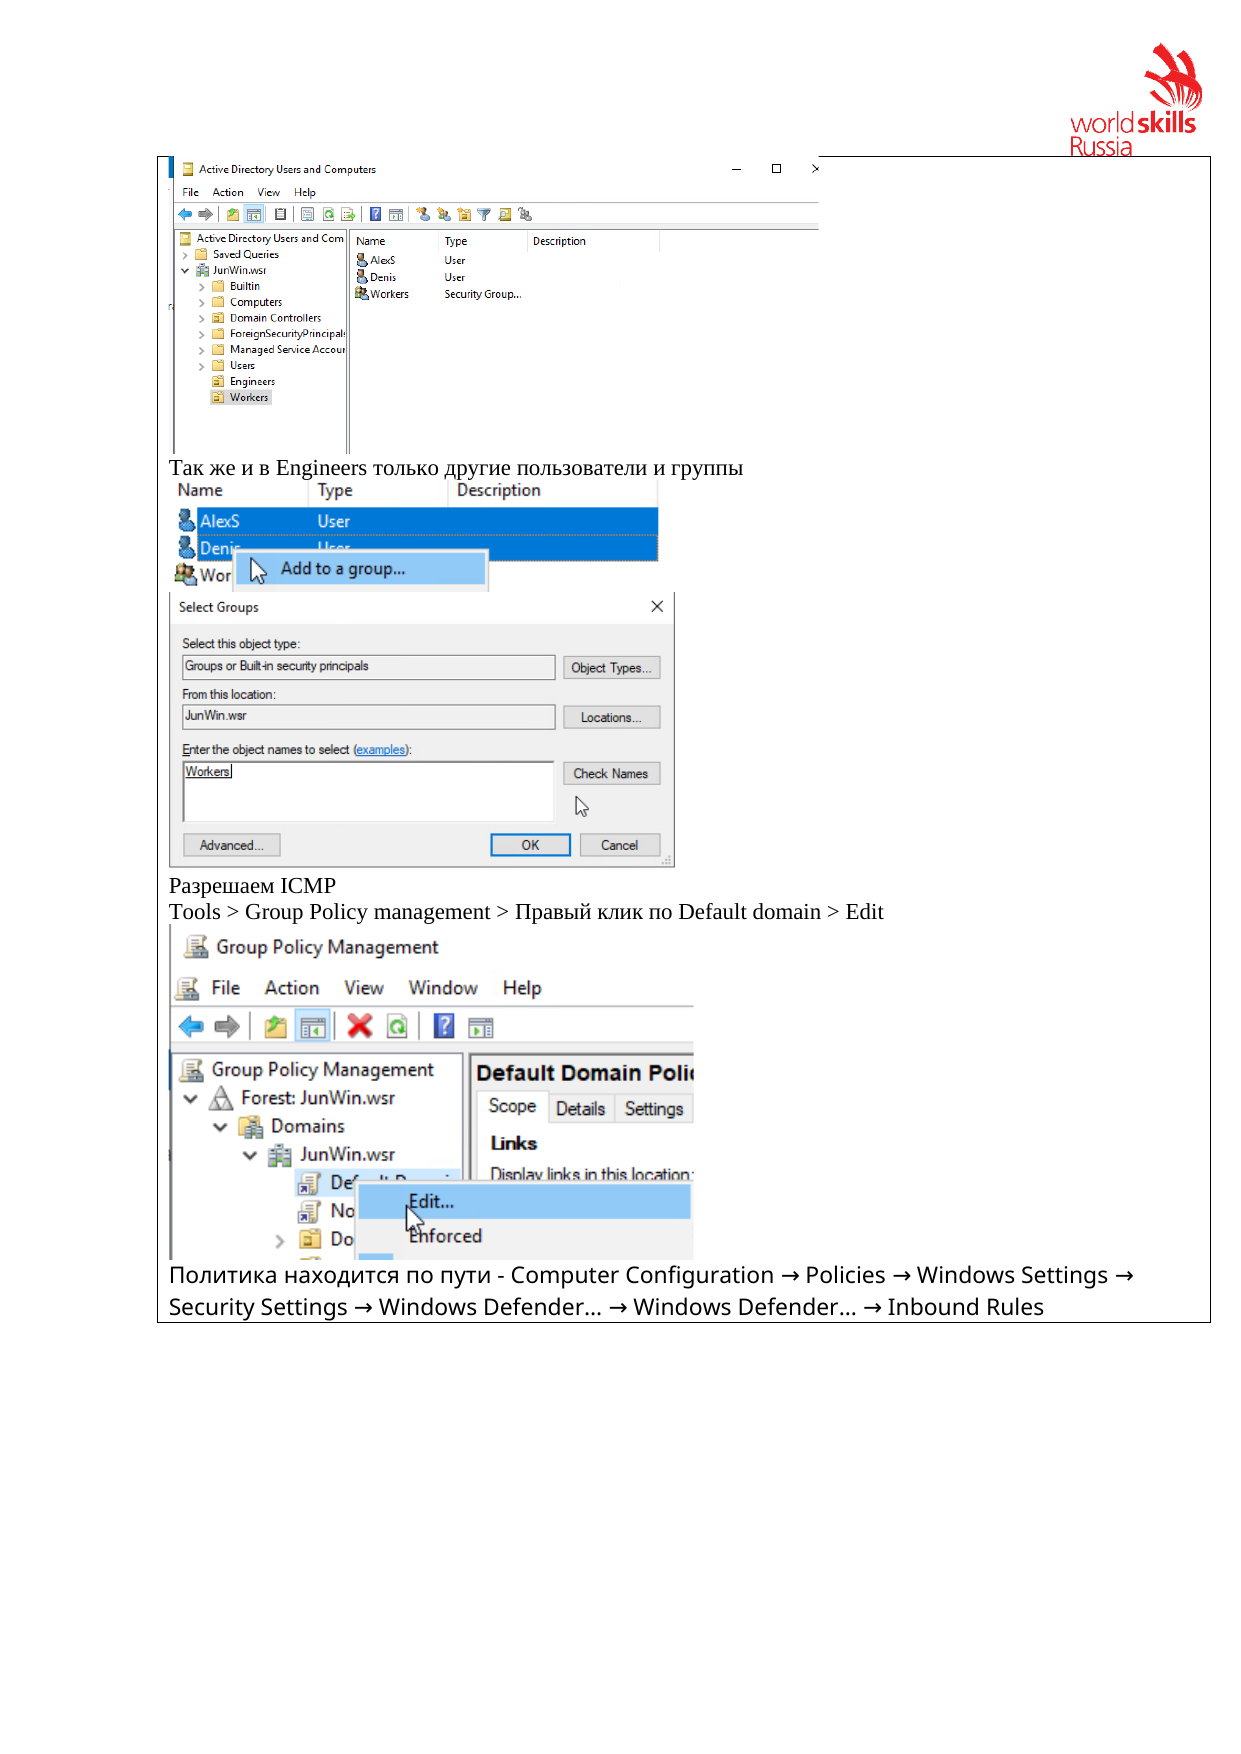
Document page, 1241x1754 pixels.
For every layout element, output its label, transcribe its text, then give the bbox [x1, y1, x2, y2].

picture [1070, 42, 1203, 156]
picture [168, 924, 694, 1260]
picture [168, 156, 819, 454]
picture [168, 480, 678, 872]
